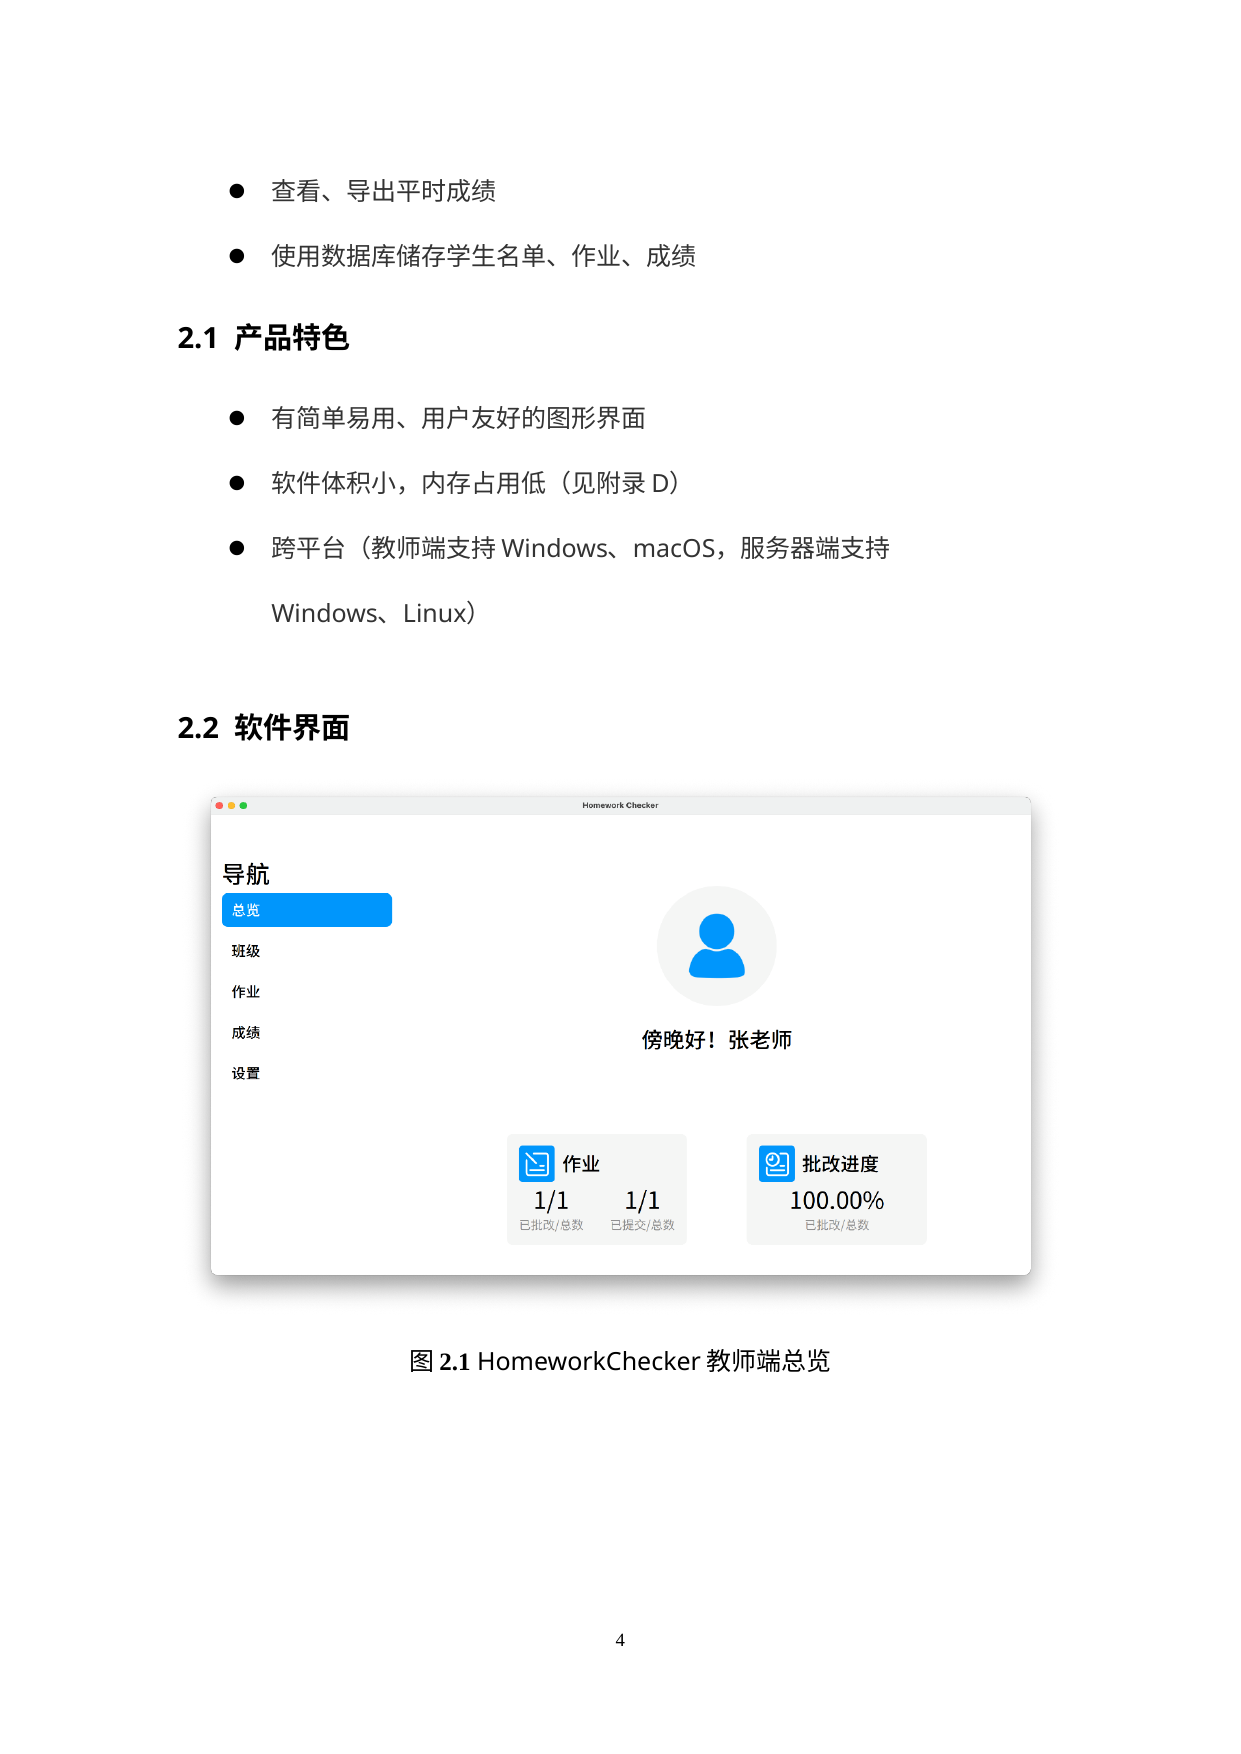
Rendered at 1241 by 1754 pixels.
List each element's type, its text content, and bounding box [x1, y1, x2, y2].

subtitle 软件界面 [177, 693, 1063, 758]
list 使用数据库储存学生名单、作业、成绩 [227, 222, 1063, 287]
list 查看、导出平时成绩 [227, 157, 1063, 222]
picture [177, 774, 1063, 1319]
text 图2.1 HomeworkChecker教师端总览 [177, 1327, 1063, 1392]
subtitle 产品特色 [177, 303, 1063, 368]
list 有简单易用、用户友好的图形界面 [227, 384, 1063, 449]
list 软件体积小，内存占用低（见附录D） [227, 449, 1063, 514]
list 跨平台（教师端支持Windows、macOS，服务器端支持Windows、Linux） [227, 514, 1063, 644]
